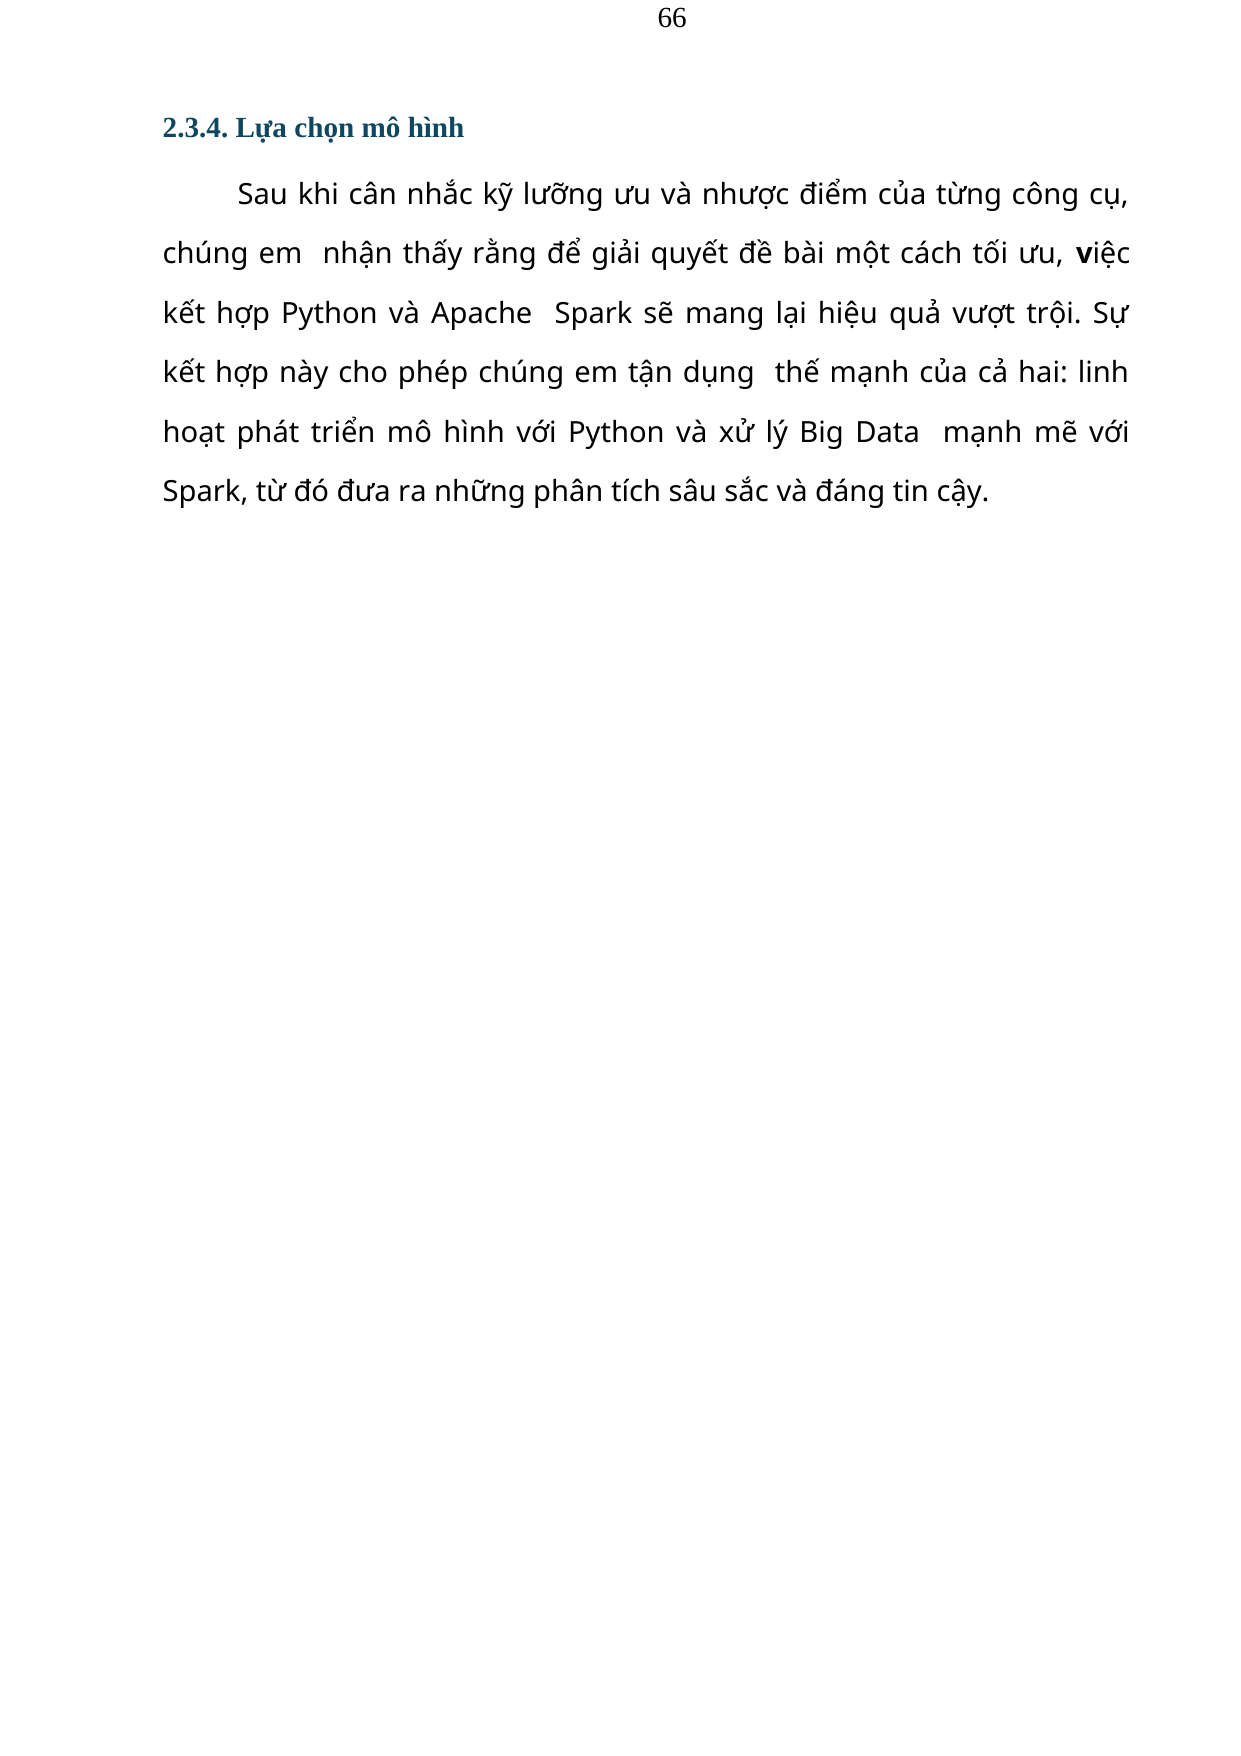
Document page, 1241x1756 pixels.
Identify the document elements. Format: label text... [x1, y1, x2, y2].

text Sau khi cân nhắc kỹ lưỡng ưu và nhược điểm của từng công cụ, chúng em nhận thấy rằng để giải quyết đề bài một cách tối ưu, việc kết hợp Python và Apache Spark sẽ mang lại hiệu quả vượt trội. Sự kết hợp này cho phép chúng em tận dụng thế mạnh của cả hai: linh hoạt phát triển mô hình với Python và xử lý Big Data mạnh mẽ với Spark, từ đó đưa ra những phân tích sâu sắc và đáng tin cậy. [162, 173, 1130, 510]
subtitle 2.3.4. Lựa chọn mô hình [162, 110, 1181, 144]
